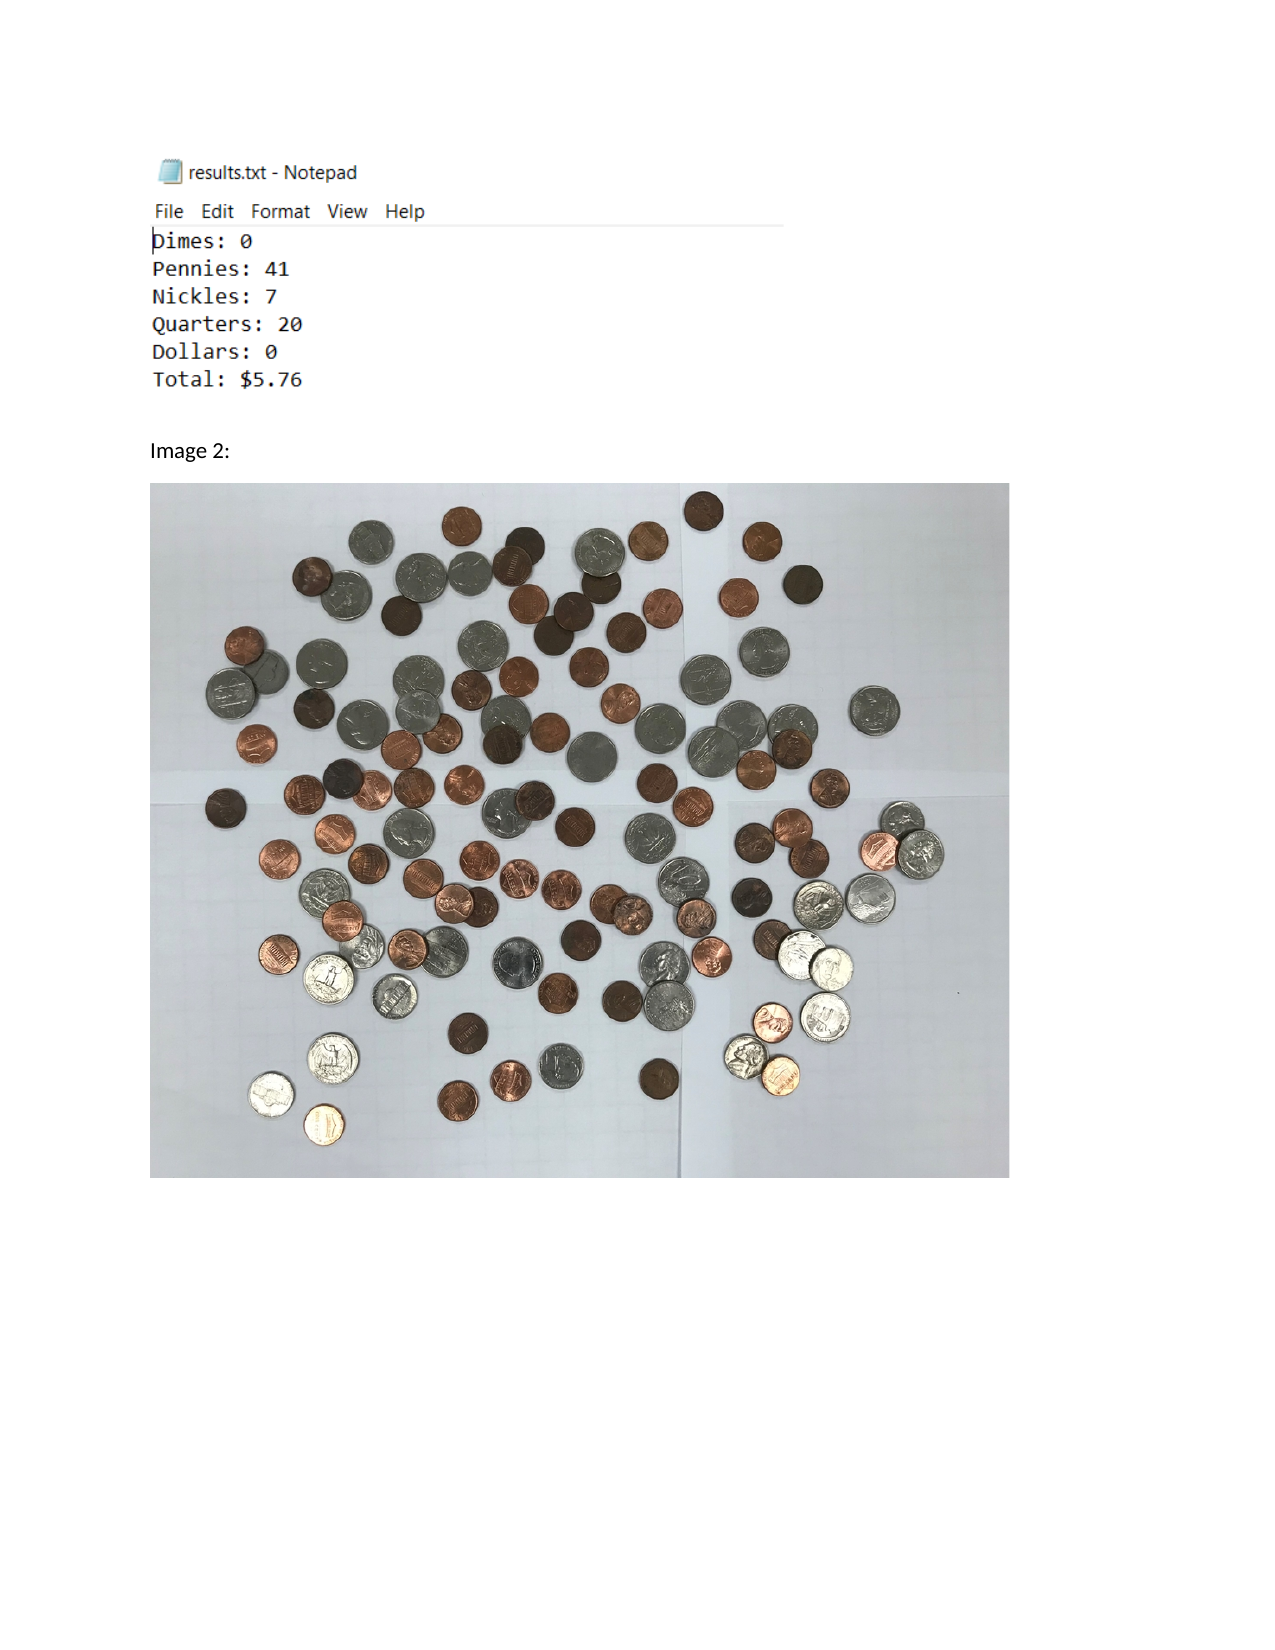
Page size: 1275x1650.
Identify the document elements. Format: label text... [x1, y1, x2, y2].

text Image 2: [150, 436, 1125, 464]
picture [150, 150, 784, 418]
picture [150, 483, 1010, 1178]
